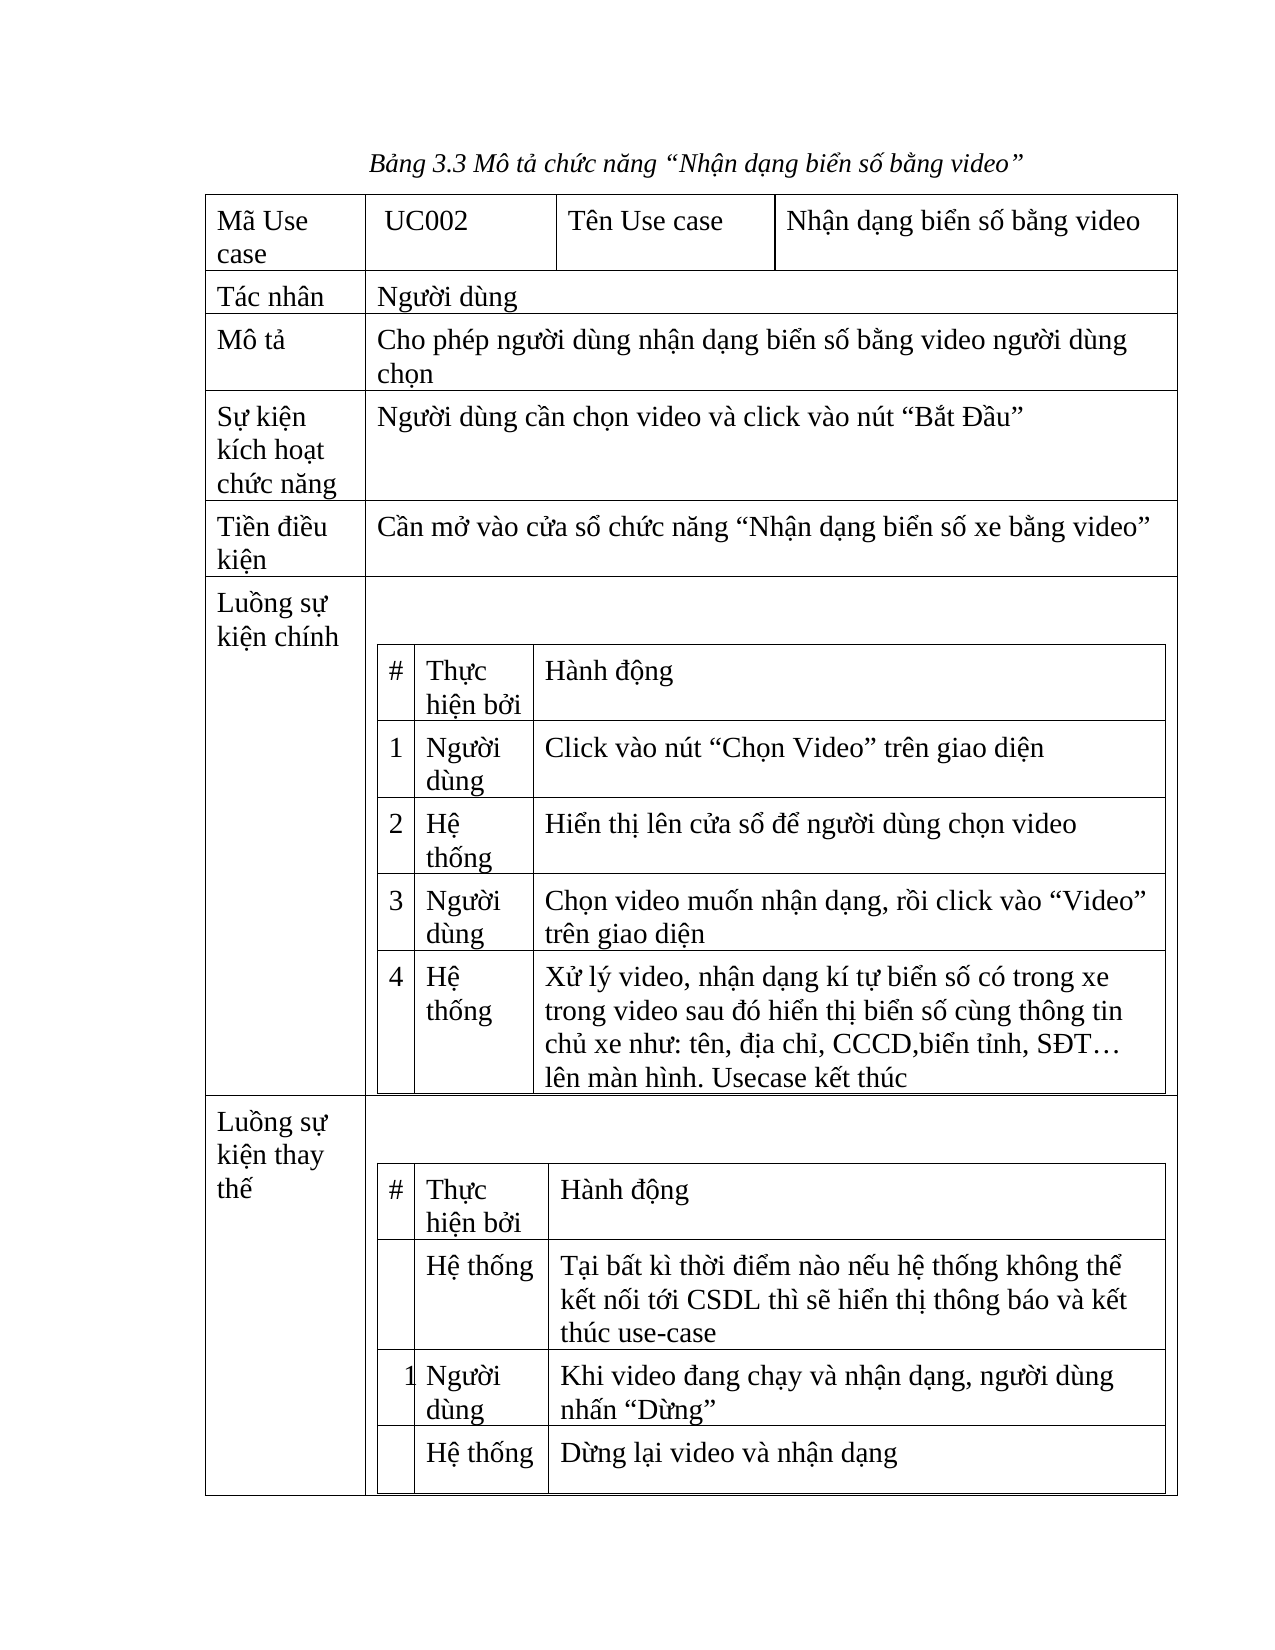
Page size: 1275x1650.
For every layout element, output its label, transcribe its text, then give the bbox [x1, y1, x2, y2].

table_cell Sự kiện kích hoạt chức năng [206, 391, 365, 499]
table_cell Cần mở vào cửa sổ chức năng “Nhận dạng biển số xe bằng video” [366, 501, 1177, 576]
table_cell Người dùng [366, 271, 1177, 313]
table_header Tên Use case [557, 195, 774, 270]
table_cell Tác nhân [206, 271, 365, 313]
table_cell Luồng sự kiện thay thế [206, 1096, 365, 1494]
table_header UC002 [366, 195, 556, 270]
table_cell Mô tả [206, 314, 365, 389]
table_cell Luồng sự kiện chính [206, 577, 365, 1094]
table_header Mã Use case [206, 195, 365, 270]
table_header Nhận dạng biển số bằng video [776, 195, 1177, 270]
text Bảng 3.3 Mô tả chức năng “Nhận dạng biển số bằng video” [207, 147, 1156, 178]
table_cell [366, 1096, 1177, 1494]
table_cell Người dùng cần chọn video và click vào nút “Bắt Đầu” [366, 391, 1177, 499]
table_cell Tiền điều kiện [206, 501, 365, 576]
table_cell Cho phép người dùng nhận dạng biển số bằng video người dùng chọn [366, 314, 1177, 389]
table_cell [366, 577, 1177, 1094]
